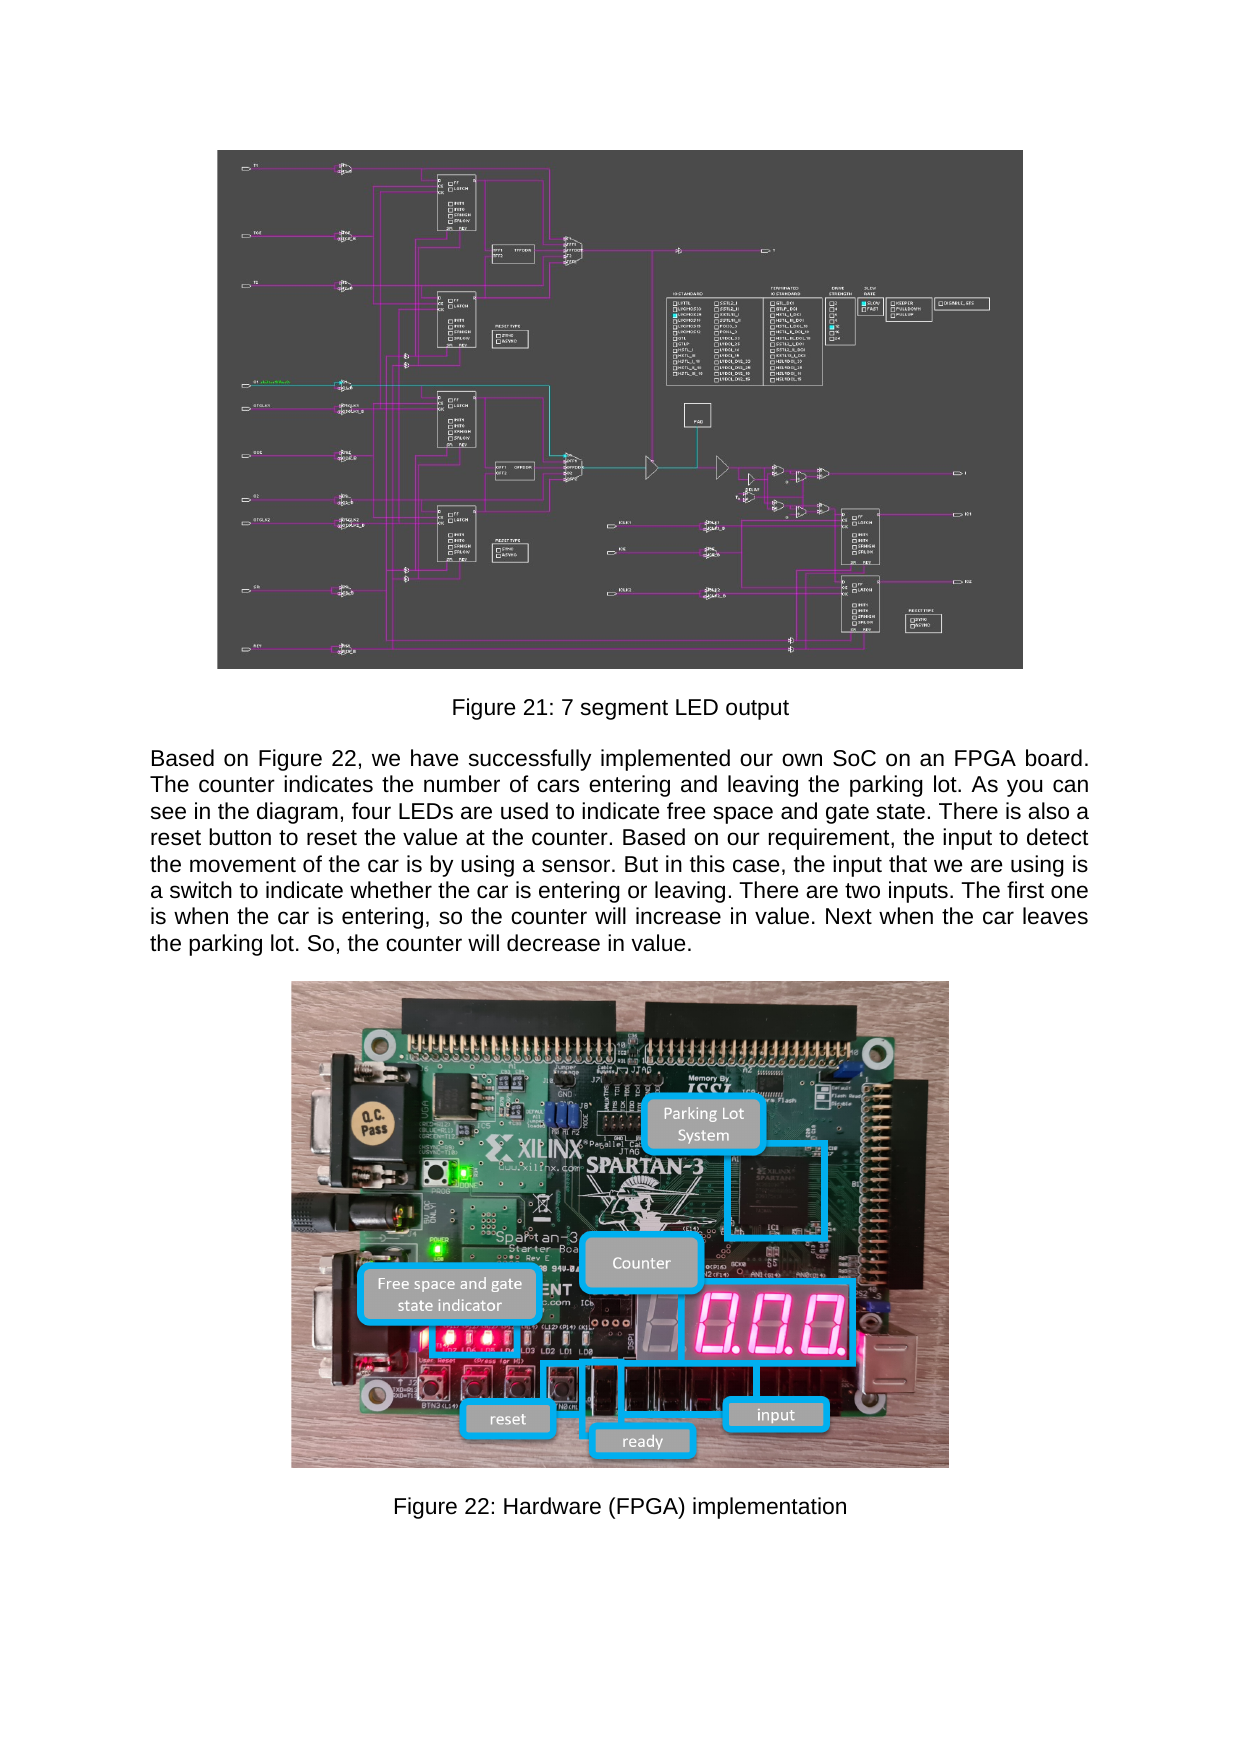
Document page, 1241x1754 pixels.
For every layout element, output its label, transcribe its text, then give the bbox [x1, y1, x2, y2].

text Based on Figure 22, we have successfully implemented our own SoC on an FPGA board. The counter indicates the number of cars entering and leaving the parking lot. As you can see in the diagram, four LEDs are used to indicate free space and gate state. There is also a reset button to reset the value at the counter. Based on our requirement, the input to detect the movement of the car is by using a sensor. But in this case, the input that we are using is a switch to indicate whether the car is entering or leaving. There are two inputs. The first one is when the car is entering, so the counter will increase in value. Next when the car leaves the parking lot. So, the counter will decrease in value. [150, 745, 1090, 956]
picture [291, 981, 949, 1468]
text Figure 21: 7 segment LED output [150, 694, 1090, 720]
text Figure 22: Hardware (FPGA) implementation [150, 1493, 1090, 1519]
picture [217, 150, 1023, 669]
